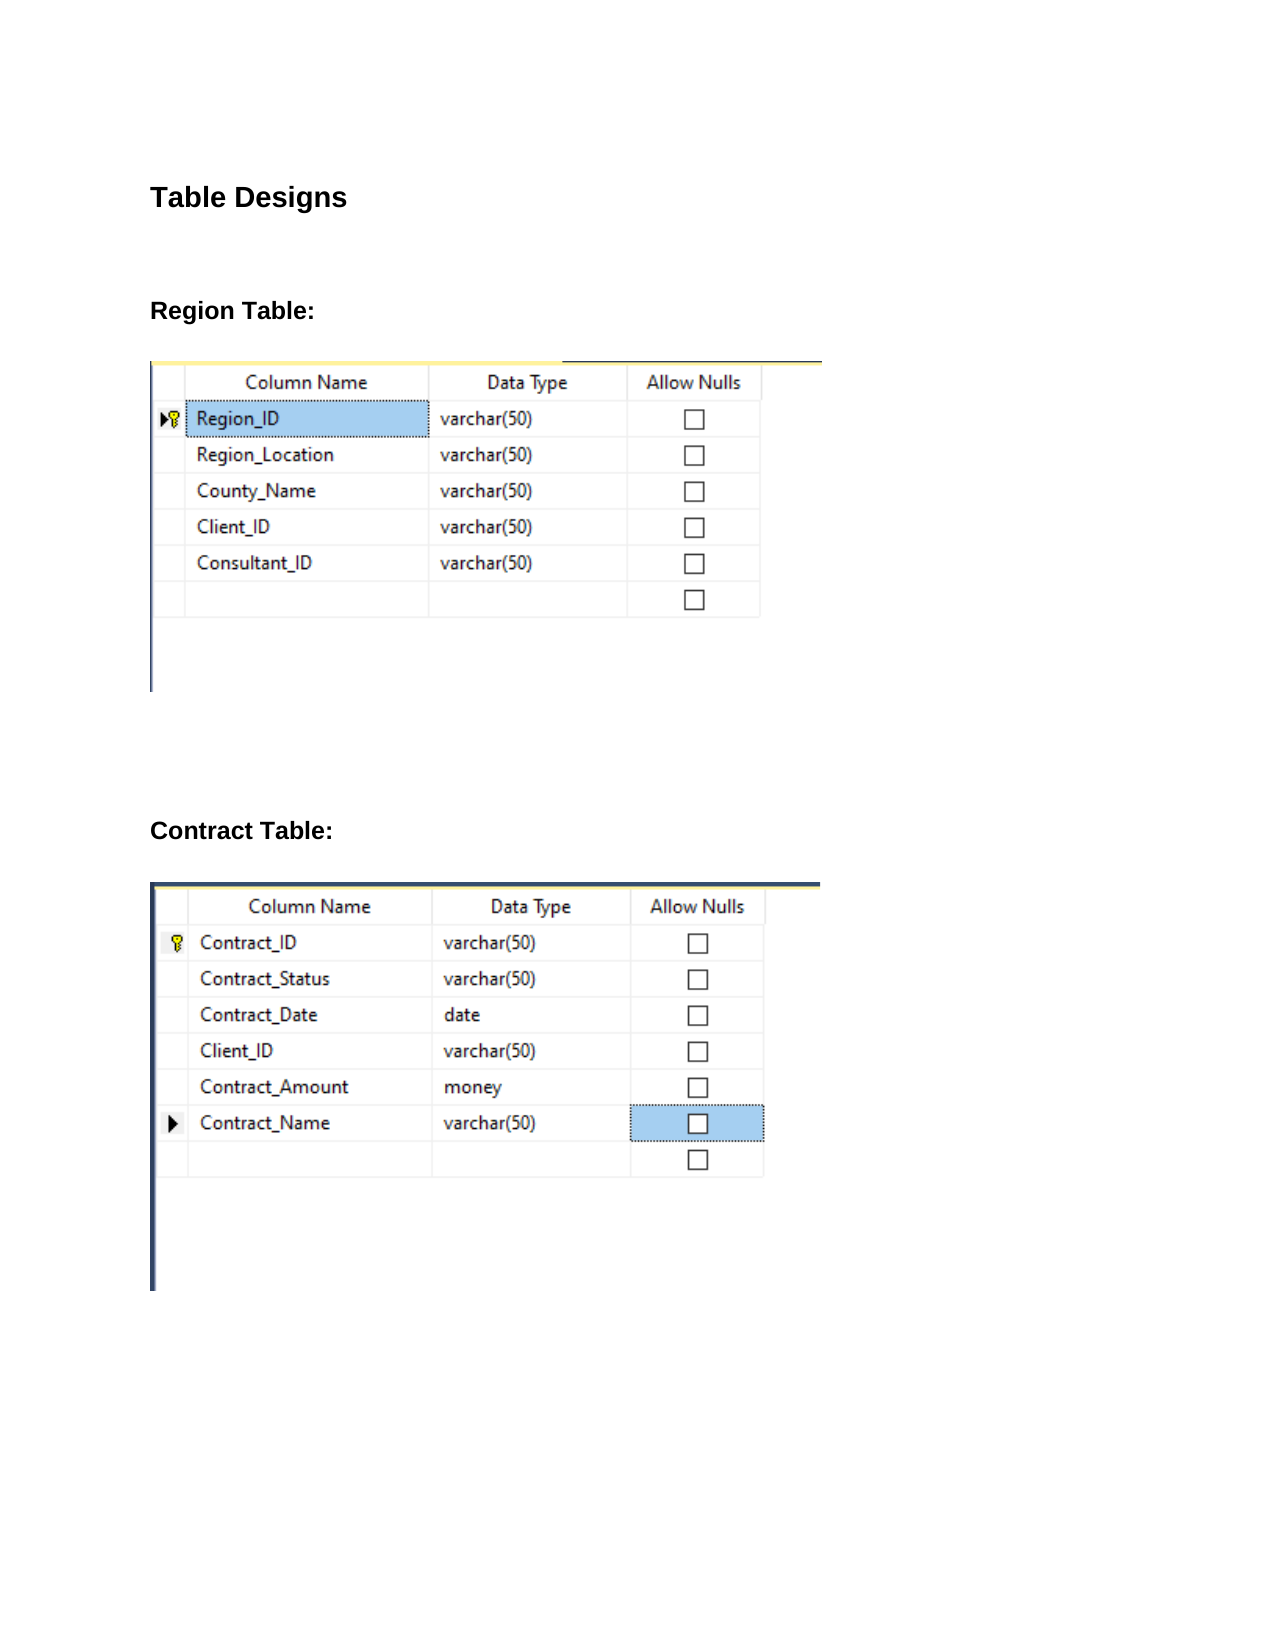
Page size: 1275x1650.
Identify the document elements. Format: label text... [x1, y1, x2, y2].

text Region Table: [150, 296, 1125, 324]
picture [150, 361, 822, 692]
text Contract Table: [150, 816, 1125, 845]
text Table Designs [150, 180, 1125, 214]
picture [150, 882, 821, 1291]
